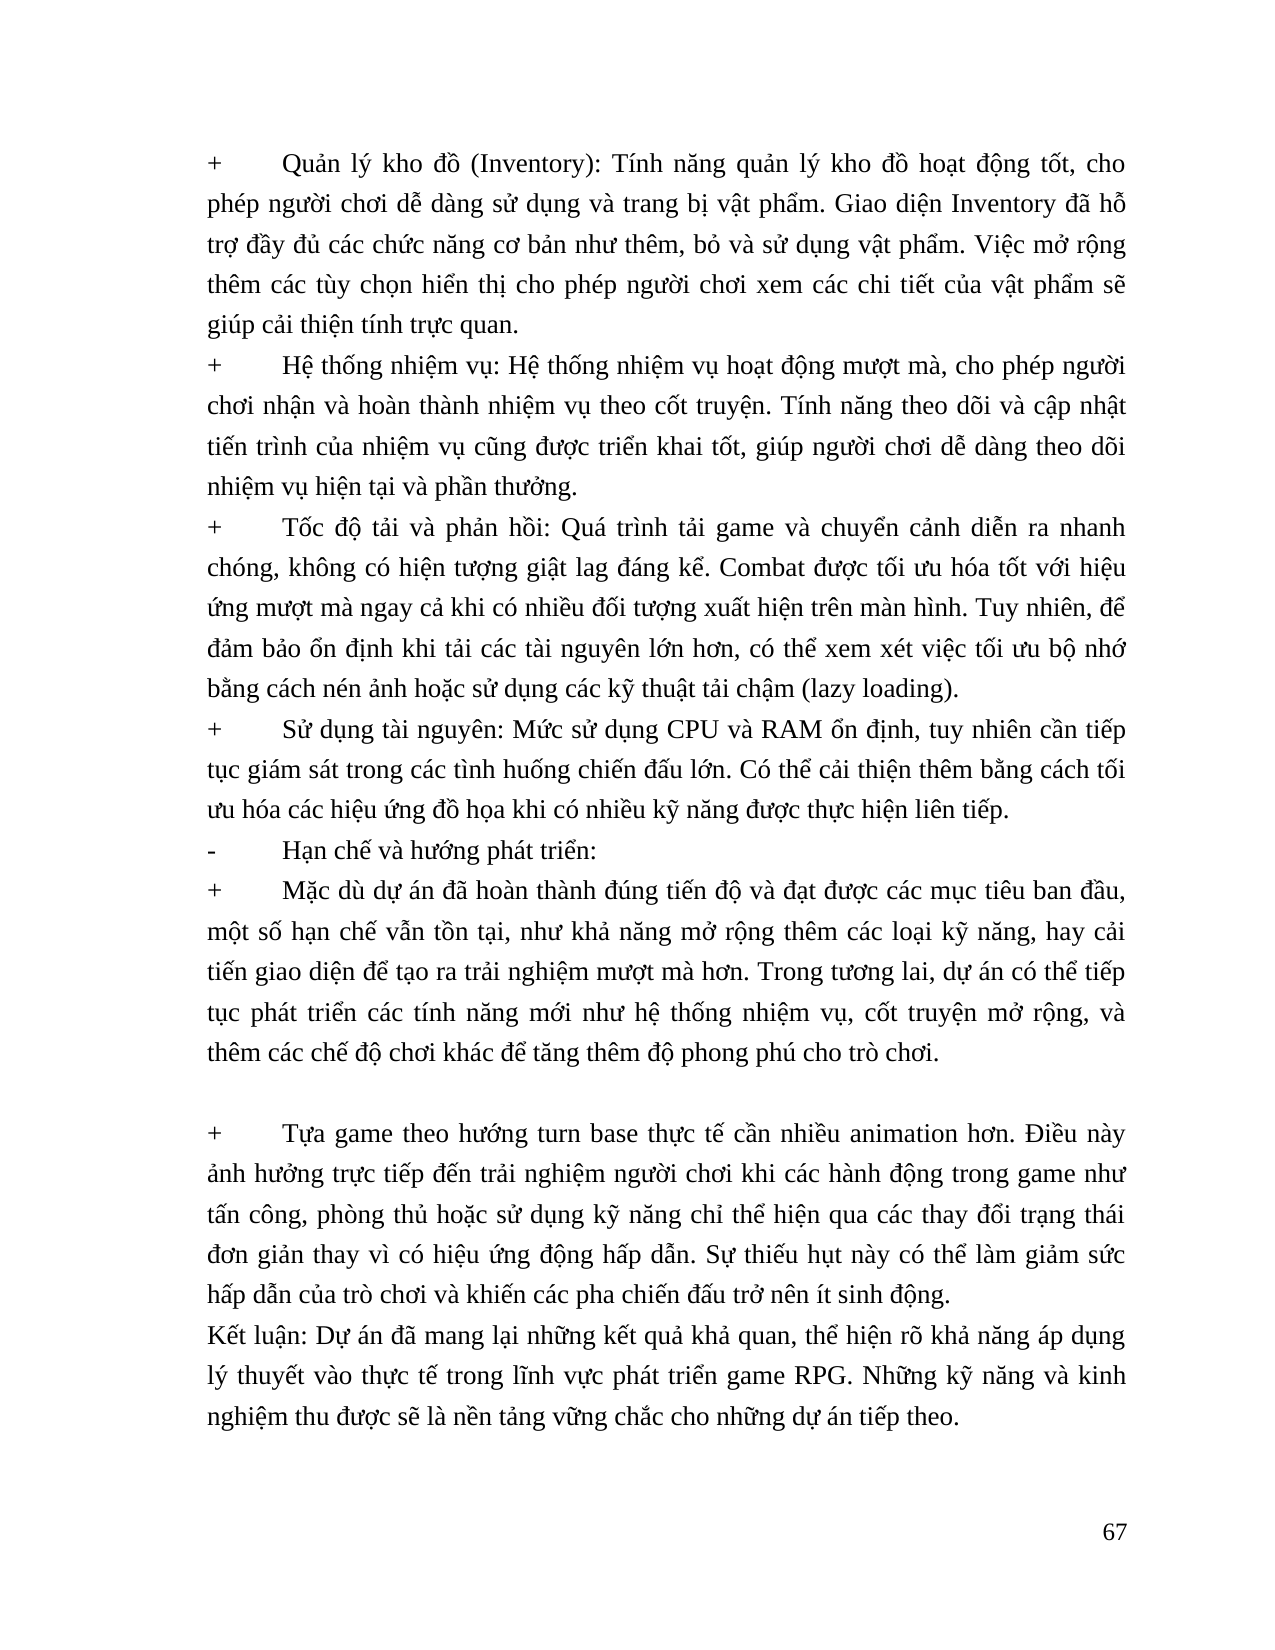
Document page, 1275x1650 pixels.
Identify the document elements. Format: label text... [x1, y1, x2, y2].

text Kết luận: Dự án đã mang lại những kết quả khả quan, thể hiện rõ khả năng áp dụng lý thuyết vào thực tế trong lĩnh vực phát triển game RPG. Những kỹ năng và kinh nghiệm thu được sẽ là nền tảng vững chắc cho những dự án tiếp theo. [207, 1319, 1127, 1431]
text + Tựa game theo hướng turn base thực tế cần nhiều animation hơn. Điều này ảnh hưởng trực tiếp đến trải nghiệm người chơi khi các hành động trong game như tấn công, phòng thủ hoặc sử dụng kỹ năng chỉ thể hiện qua các thay đổi trạng thái đơn giản thay vì có hiệu ứng động hấp dẫn. Sự thiếu hụt này có thể làm giảm sức hấp dẫn của trò chơi và khiến các pha chiến đấu trở nên ít sinh động. [207, 1117, 1127, 1310]
text + Hệ thống nhiệm vụ: Hệ thống nhiệm vụ hoạt động mượt mà, cho phép người chơi nhận và hoàn thành nhiệm vụ theo cốt truyện. Tính năng theo dõi và cập nhật tiến trình của nhiệm vụ cũng được triển khai tốt, giúp người chơi dễ dàng theo dõi nhiệm vụ hiện tại và phần thưởng. [207, 349, 1127, 501]
text + Mặc dù dự án đã hoàn thành đúng tiến độ và đạt được các mục tiêu ban đầu, một số hạn chế vẫn tồn tại, như khả năng mở rộng thêm các loại kỹ năng, hay cải tiến giao diện để tạo ra trải nghiệm mượt mà hơn. Trong tương lai, dự án có thể tiếp tục phát triển các tính năng mới như hệ thống nhiệm vụ, cốt truyện mở rộng, và thêm các chế độ chơi khác để tăng thêm độ phong phú cho trò chơi. [207, 874, 1127, 1067]
text + Tốc độ tải và phản hồi: Quá trình tải game và chuyển cảnh diễn ra nhanh chóng, không có hiện tượng giật lag đáng kể. Combat được tối ưu hóa tốt với hiệu ứng mượt mà ngay cả khi có nhiều đối tượng xuất hiện trên màn hình. Tuy nhiên, để đảm bảo ổn định khi tải các tài nguyên lớn hơn, có thể xem xét việc tối ưu bộ nhớ bằng cách nén ảnh hoặc sử dụng các kỹ thuật tải chậm (lazy loading). [207, 511, 1127, 703]
text + Quản lý kho đồ (Inventory): Tính năng quản lý kho đồ hoạt động tốt, cho phép người chơi dễ dàng sử dụng và trang bị vật phẩm. Giao diện Inventory đã hỗ trợ đầy đủ các chức năng cơ bản như thêm, bỏ và sử dụng vật phẩm. Việc mở rộng thêm các tùy chọn hiển thị cho phép người chơi xem các chi tiết của vật phẩm sẽ giúp cải thiện tính trực quan. [207, 147, 1127, 340]
text + Sử dụng tài nguyên: Mức sử dụng CPU và RAM ổn định, tuy nhiên cần tiếp tục giám sát trong các tình huống chiến đấu lớn. Có thể cải thiện thêm bằng cách tối ưu hóa các hiệu ứng đồ họa khi có nhiều kỹ năng được thực hiện liên tiếp. [207, 713, 1127, 825]
text - Hạn chế và hướng phát triển: [207, 834, 1127, 865]
